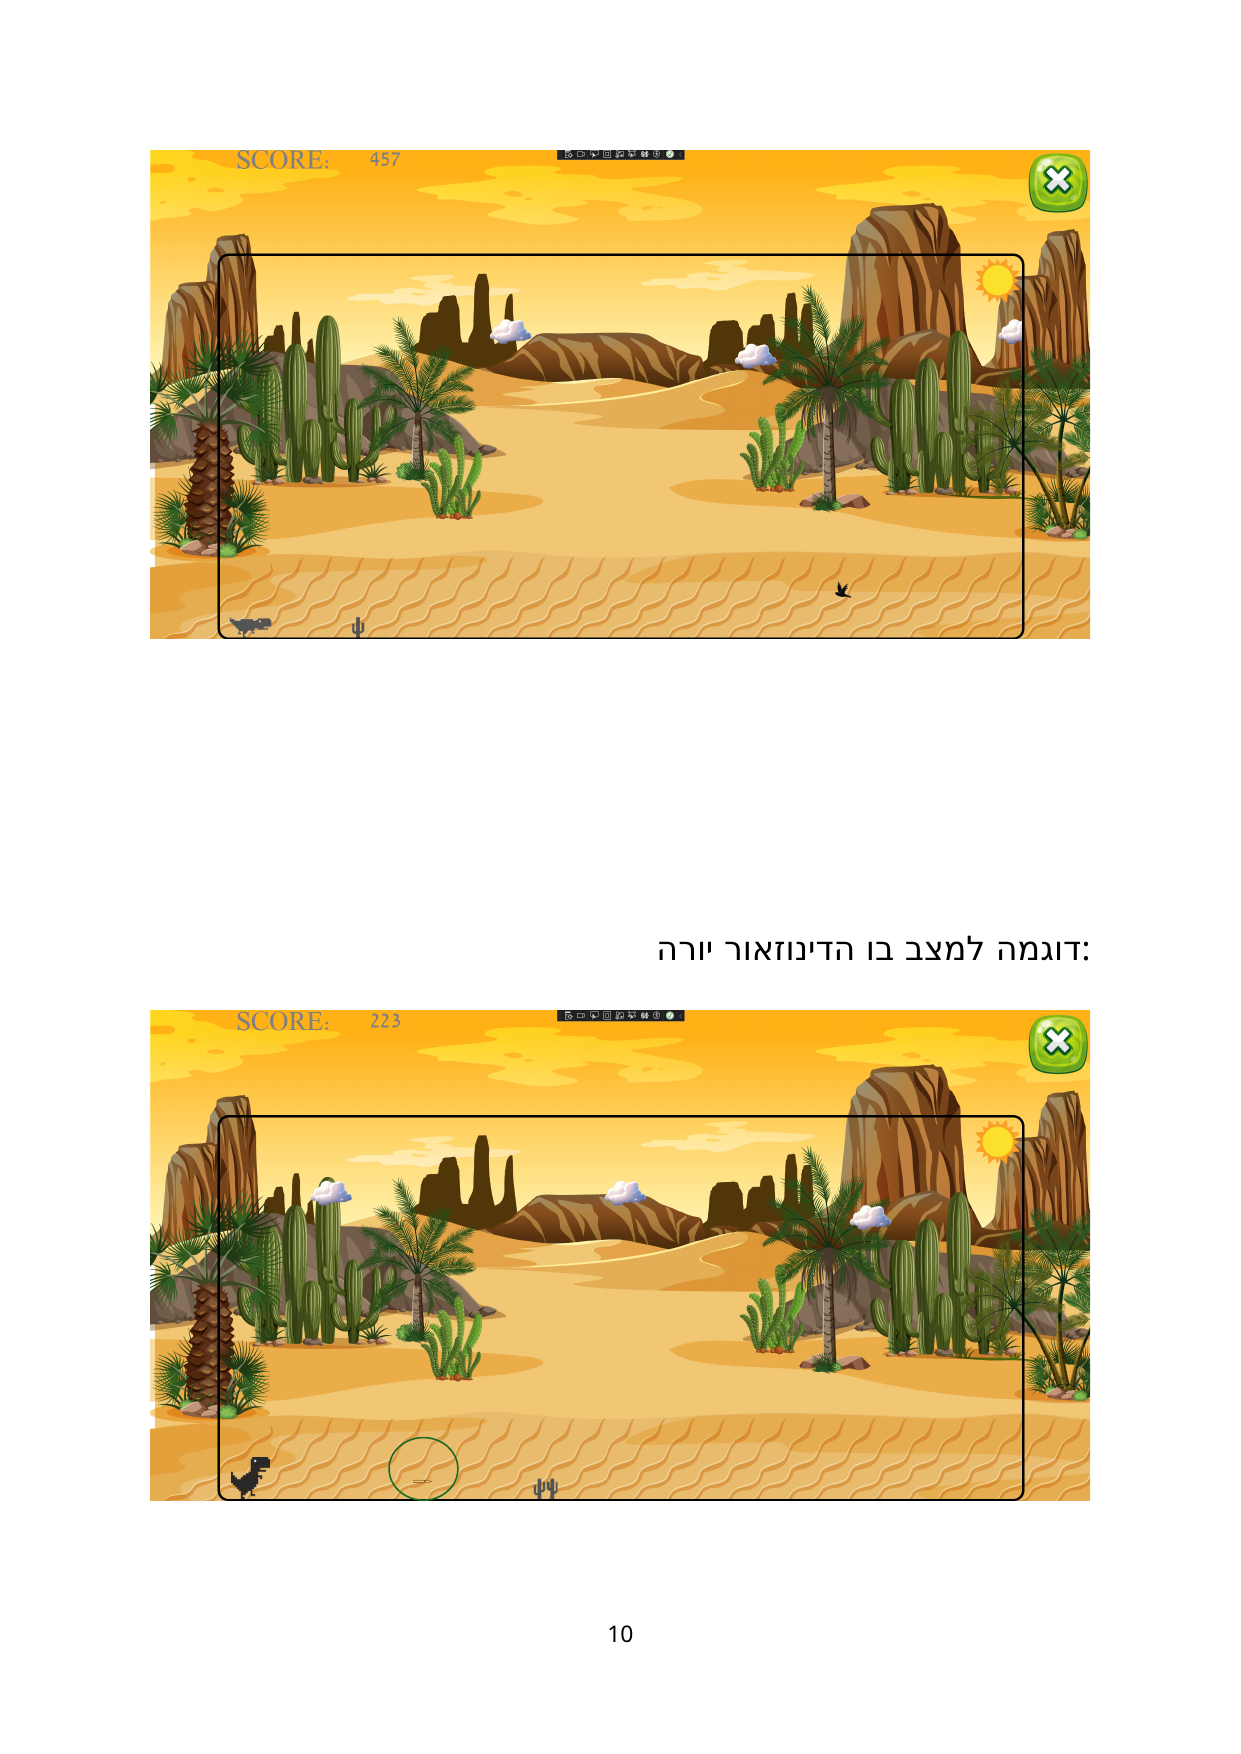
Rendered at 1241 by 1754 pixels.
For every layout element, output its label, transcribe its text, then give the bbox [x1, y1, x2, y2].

picture [150, 1010, 1091, 1501]
picture [150, 150, 1091, 639]
text דוגמה למצב בו הדינוזאור יורה: [150, 925, 1090, 971]
picture [390, 1439, 457, 1499]
